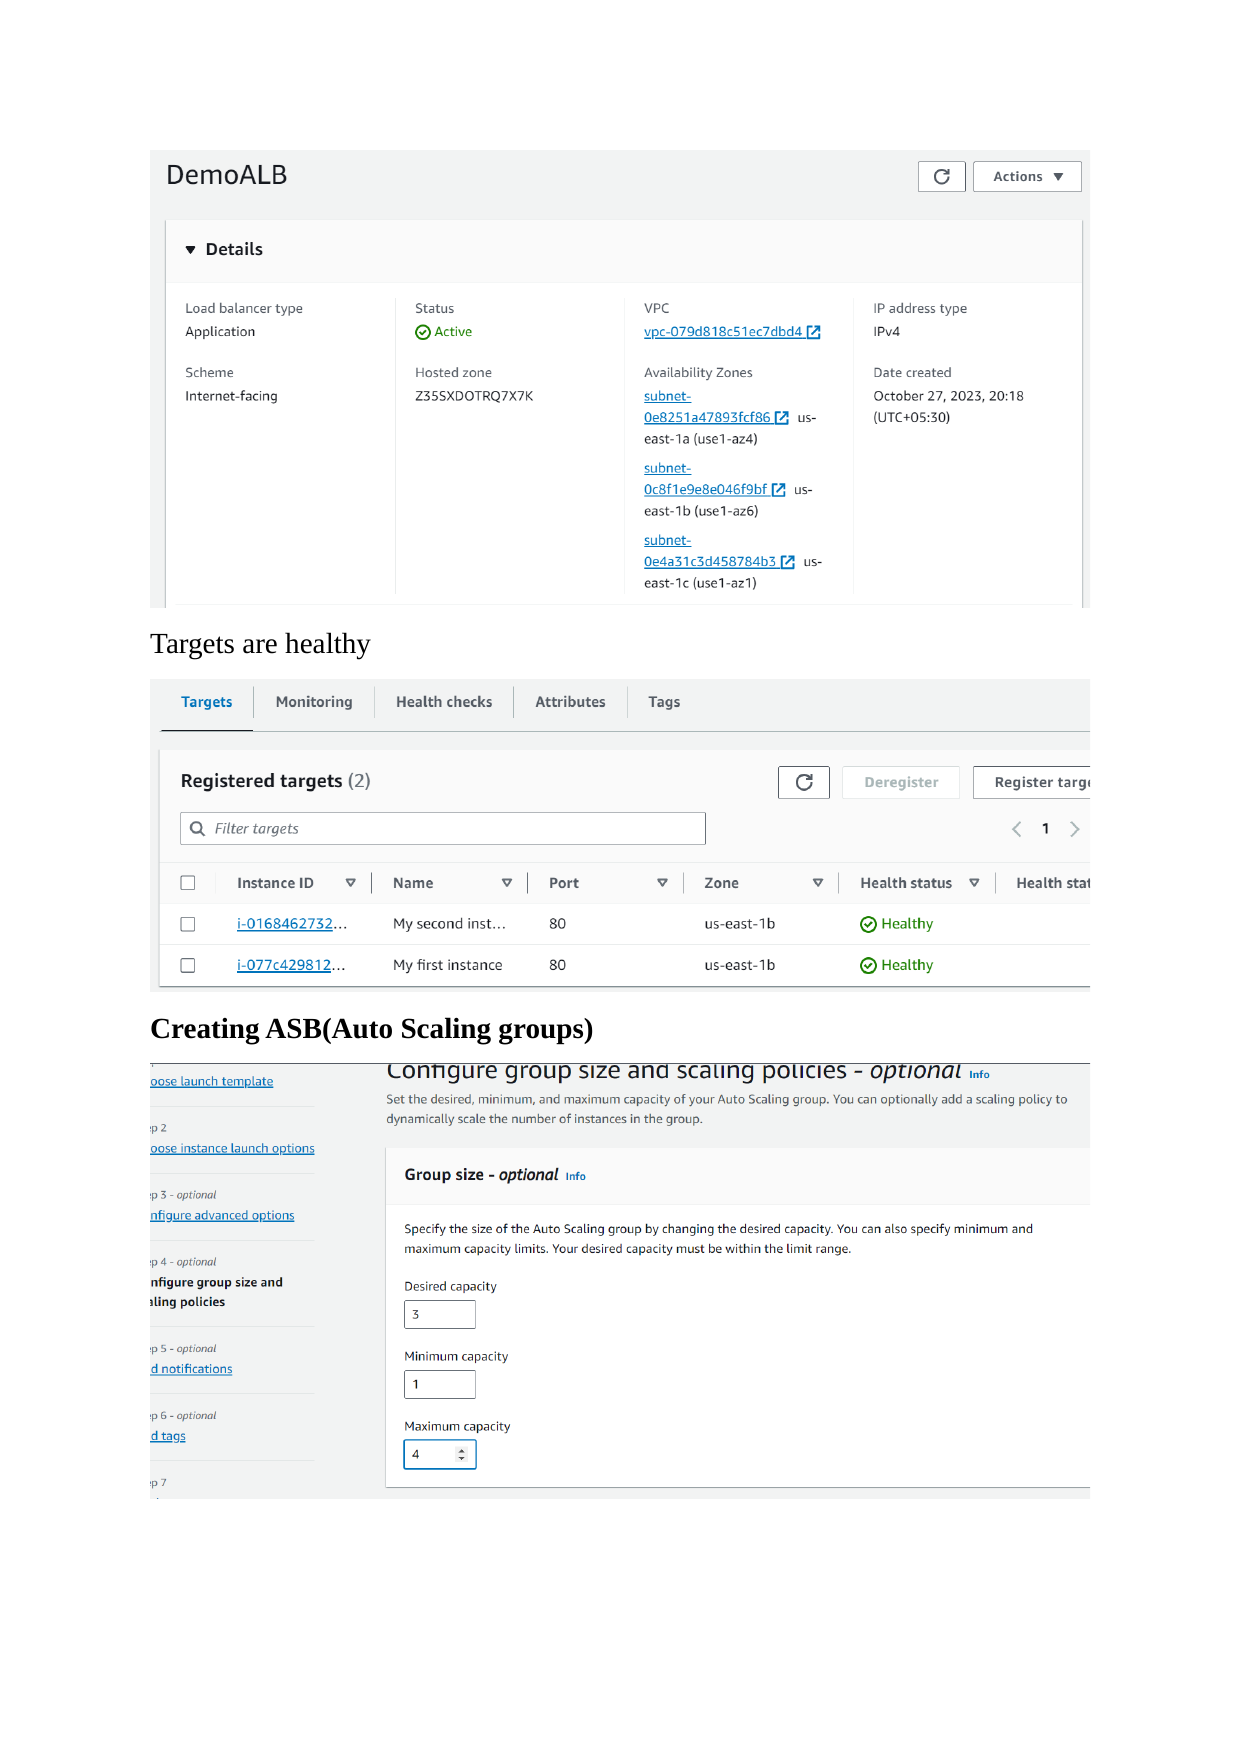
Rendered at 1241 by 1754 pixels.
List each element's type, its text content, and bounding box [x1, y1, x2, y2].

picture [150, 1063, 1091, 1499]
text Targets are healthy [150, 626, 1090, 660]
picture [150, 679, 1091, 992]
text Creating ASB(Auto Scaling groups) [150, 1011, 1090, 1044]
picture [150, 150, 1091, 608]
